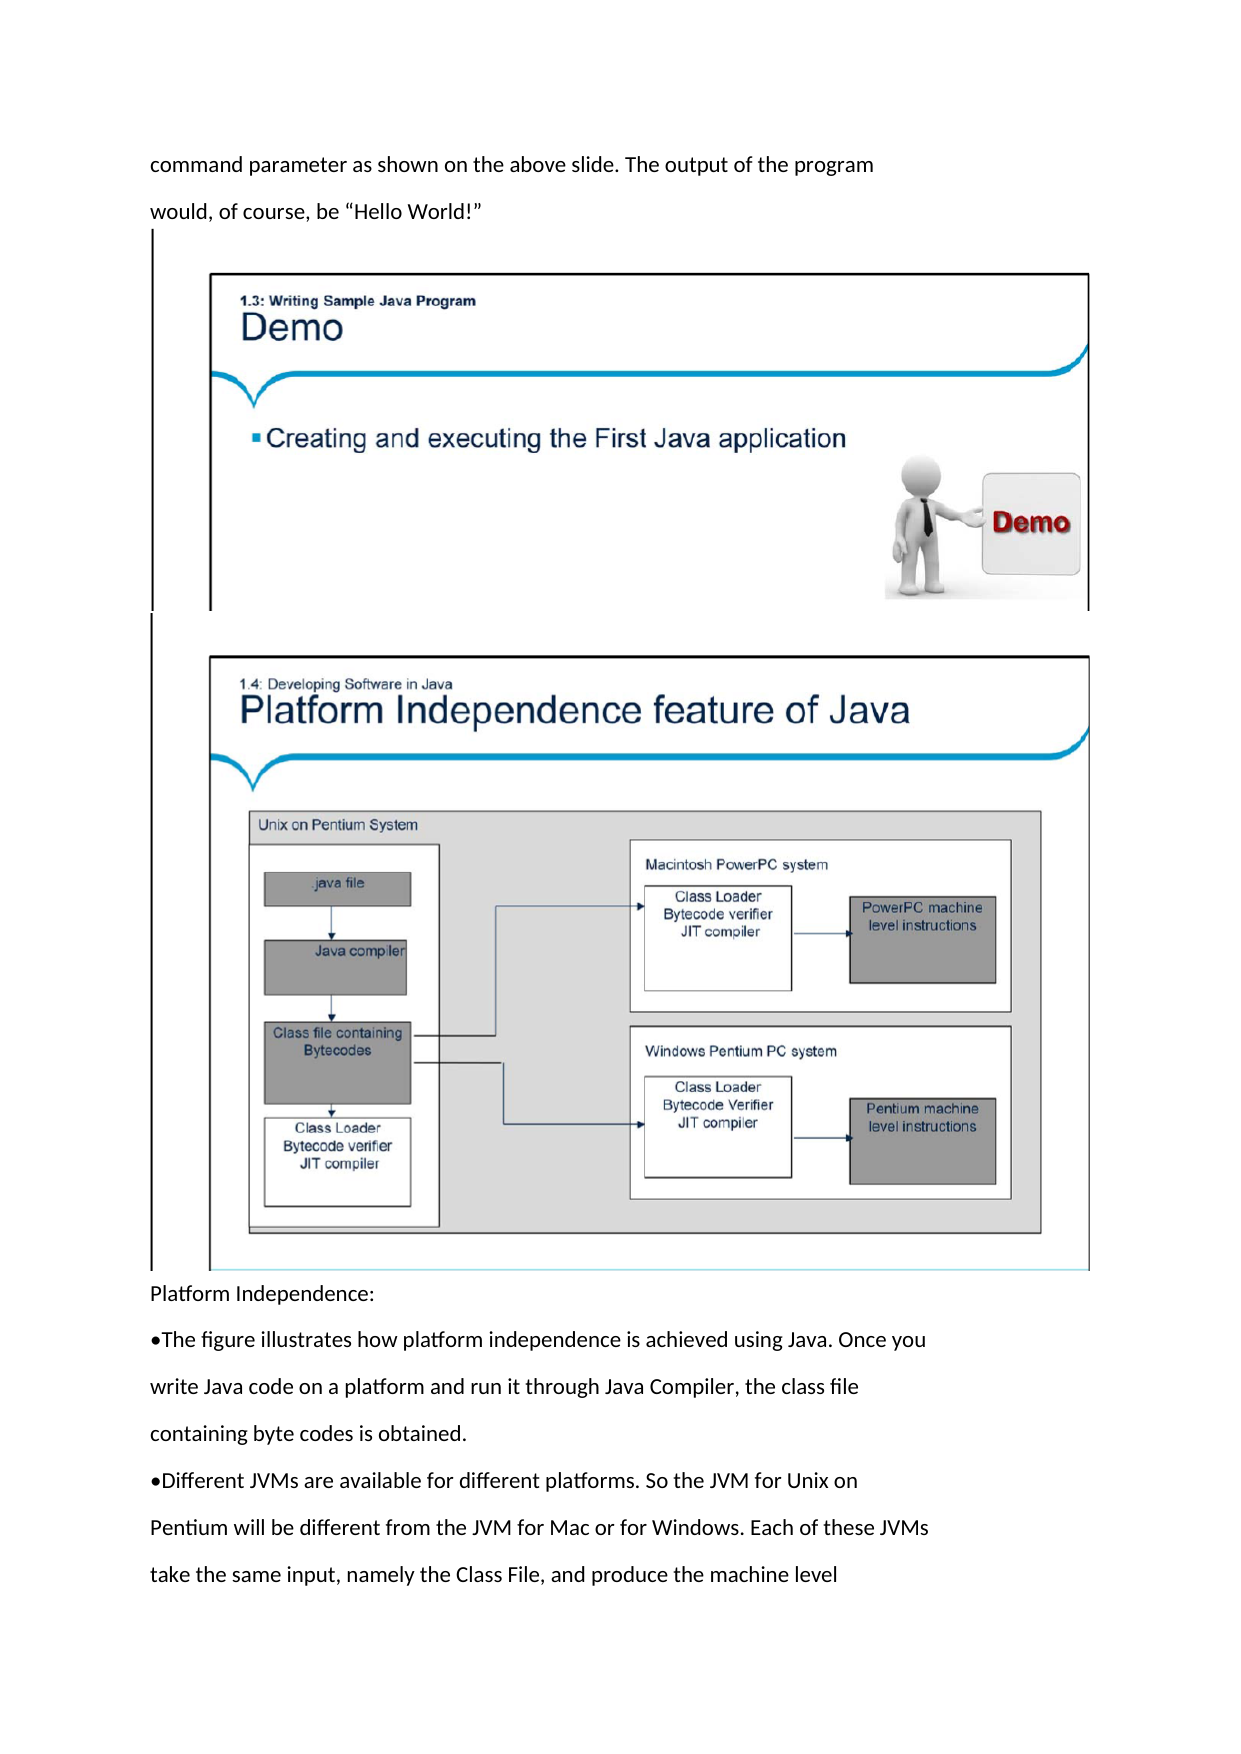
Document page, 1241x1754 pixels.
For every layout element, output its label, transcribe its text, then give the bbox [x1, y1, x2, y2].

text •Different JVMs are available for different platforms. So the JVM for Unix on [150, 1466, 1090, 1494]
text would, of course, be “Hello World!” Platform Independence: [150, 197, 1090, 227]
text command parameter as shown on the above slide. The output of the program [150, 150, 1090, 178]
text containing byte codes is obtained. [150, 1419, 1090, 1447]
text write Java code on a platform and run it through Java Compiler, the class file [150, 1372, 1090, 1401]
text take the same input, namely the Class File, and produce the machine level [150, 1560, 1090, 1588]
picture [150, 227, 1090, 611]
text Pentium will be different from the JVM for Mac or for Windows. Each of these JVMs [150, 1513, 1090, 1541]
text •The figure illustrates how platform independence is achieved using Java. Once you [150, 1326, 1090, 1354]
text would, of course, be “Hello World!” Platform Independence: [150, 1271, 1090, 1307]
picture [150, 613, 1090, 1271]
